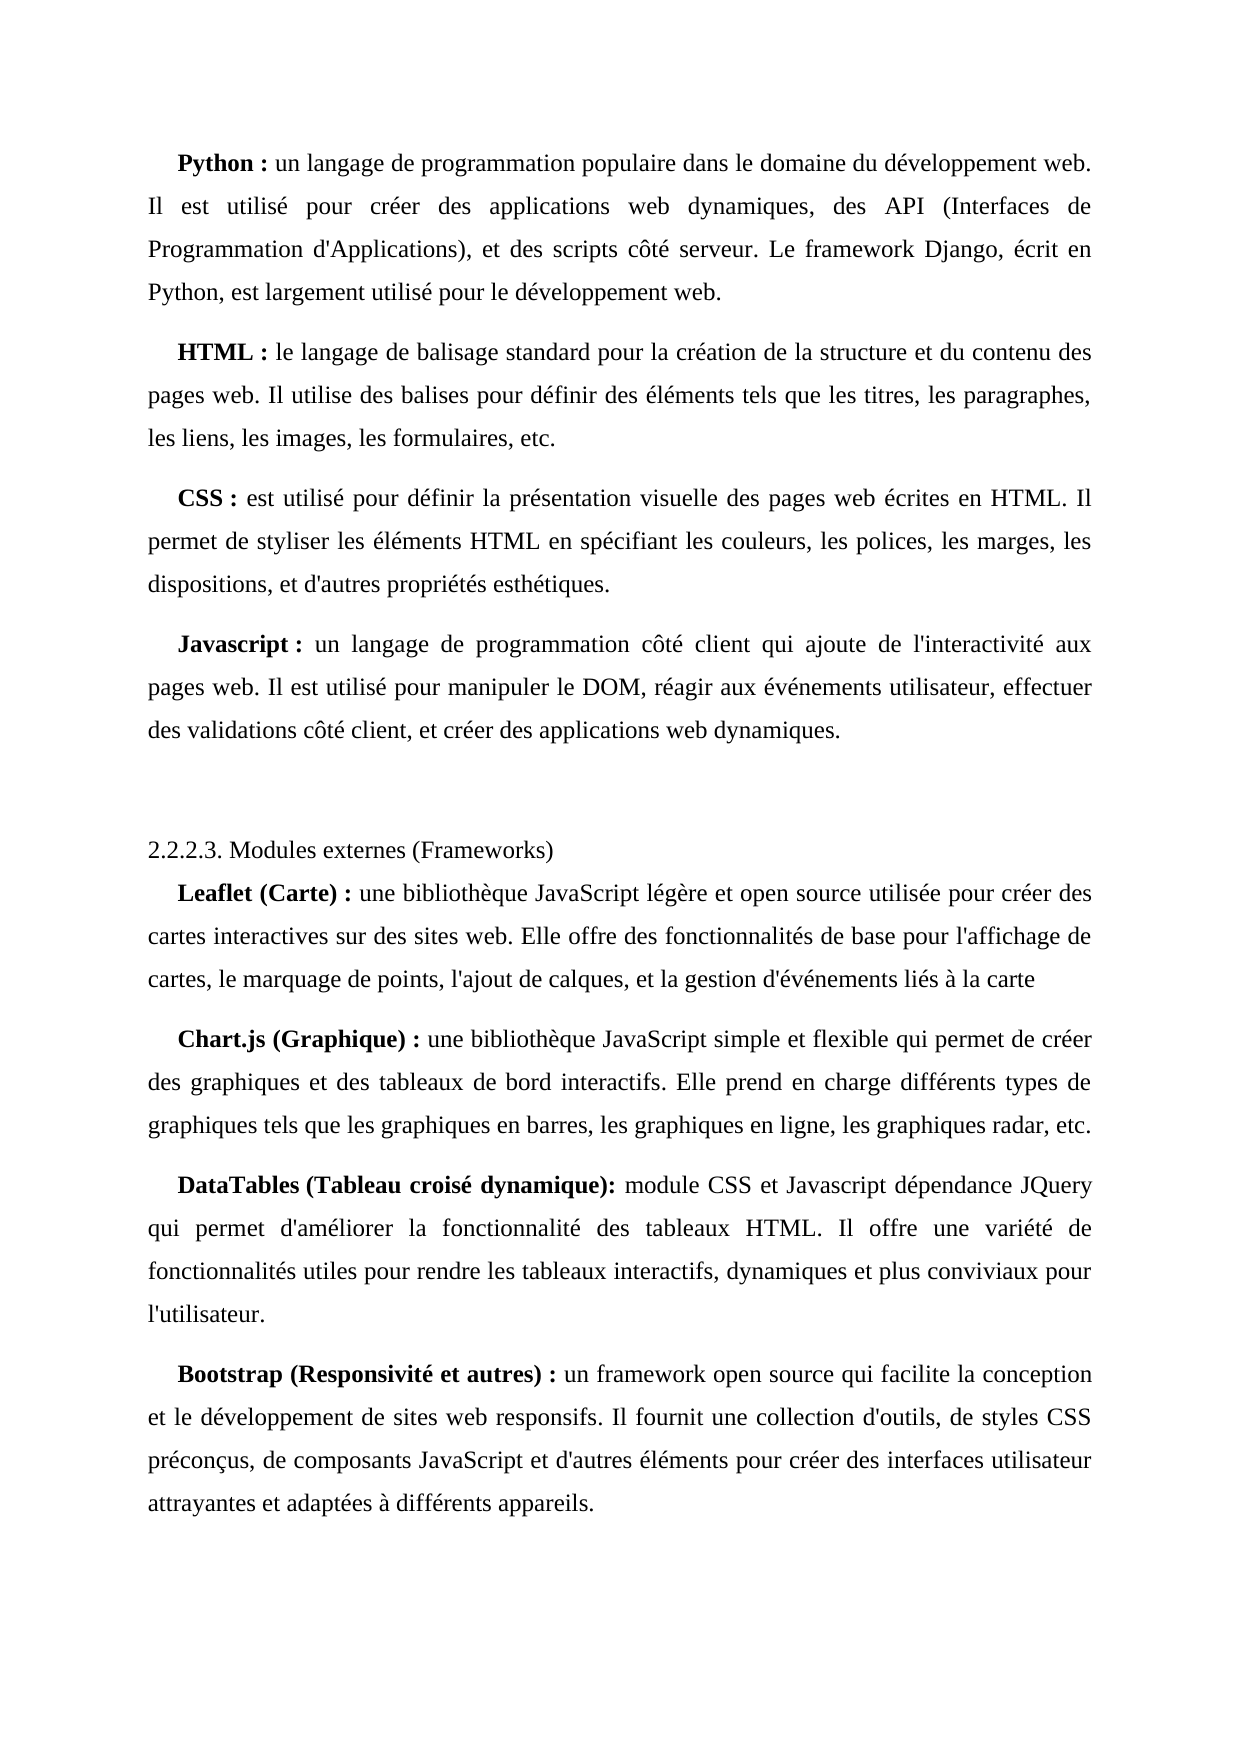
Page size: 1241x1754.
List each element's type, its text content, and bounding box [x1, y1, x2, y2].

text HTML : le langage de balisage standard pour la création de la structure et du contenu des pages web. Il utilise des balises pour définir des éléments tels que les titres, les paragraphes, les liens, les images, les formulaires, etc. [148, 337, 1093, 452]
text CSS : est utilisé pour définir la présentation visuelle des pages web écrites en HTML. Il permet de styliser les éléments HTML en spécifiant les couleurs, les polices, les marges, les dispositions, et d'autres propriétés esthétiques. [148, 483, 1093, 598]
text Chart.js (Graphique) : une bibliothèque JavaScript simple et flexible qui permet de créer des graphiques et des tableaux de bord interactifs. Elle prend en charge différents types de graphiques tels que les graphiques en barres, les graphiques en ligne, les graphiques radar, etc. [148, 1024, 1093, 1139]
text Leaflet (Carte) : une bibliothèque JavaScript légère et open source utilisée pour créer des cartes interactives sur des sites web. Elle offre des fonctionnalités de base pour l'affichage de cartes, le marquage de points, l'ajout de calques, et la gestion d'événements liés à la carte [148, 878, 1093, 993]
text Python : un langage de programmation populaire dans le domaine du développement web. Il est utilisé pour créer des applications web dynamiques, des API (Interfaces de Programmation d'Applications), et des scripts côté serveur. Le framework Django, écrit en Python, est largement utilisé pour le développement web. [148, 148, 1093, 306]
text DataTables (Tableau croisé dynamique): module CSS et Javascript dépendance JQuery qui permet d'améliorer la fonctionnalité des tableaux HTML. Il offre une variété de fonctionnalités utiles pour rendre les tableaux interactifs, dynamiques et plus conviviaux pour l'utilisateur. [148, 1170, 1093, 1328]
text Modules externes (Frameworks) [148, 835, 1093, 863]
text Bootstrap (Responsivité et autres) : un framework open source qui facilite la conception et le développement de sites web responsifs. Il fournit une collection d'outils, de styles CSS préconçus, de composants JavaScript et d'autres éléments pour créer des interfaces utilisateur attrayantes et adaptées à différents appareils. [148, 1359, 1093, 1517]
text Javascript : un langage de programmation côté client qui ajoute de l'interactivité aux pages web. Il est utilisé pour manipuler le DOM, réagir aux événements utilisateur, effectuer des validations côté client, et créer des applications web dynamiques. [148, 629, 1093, 744]
